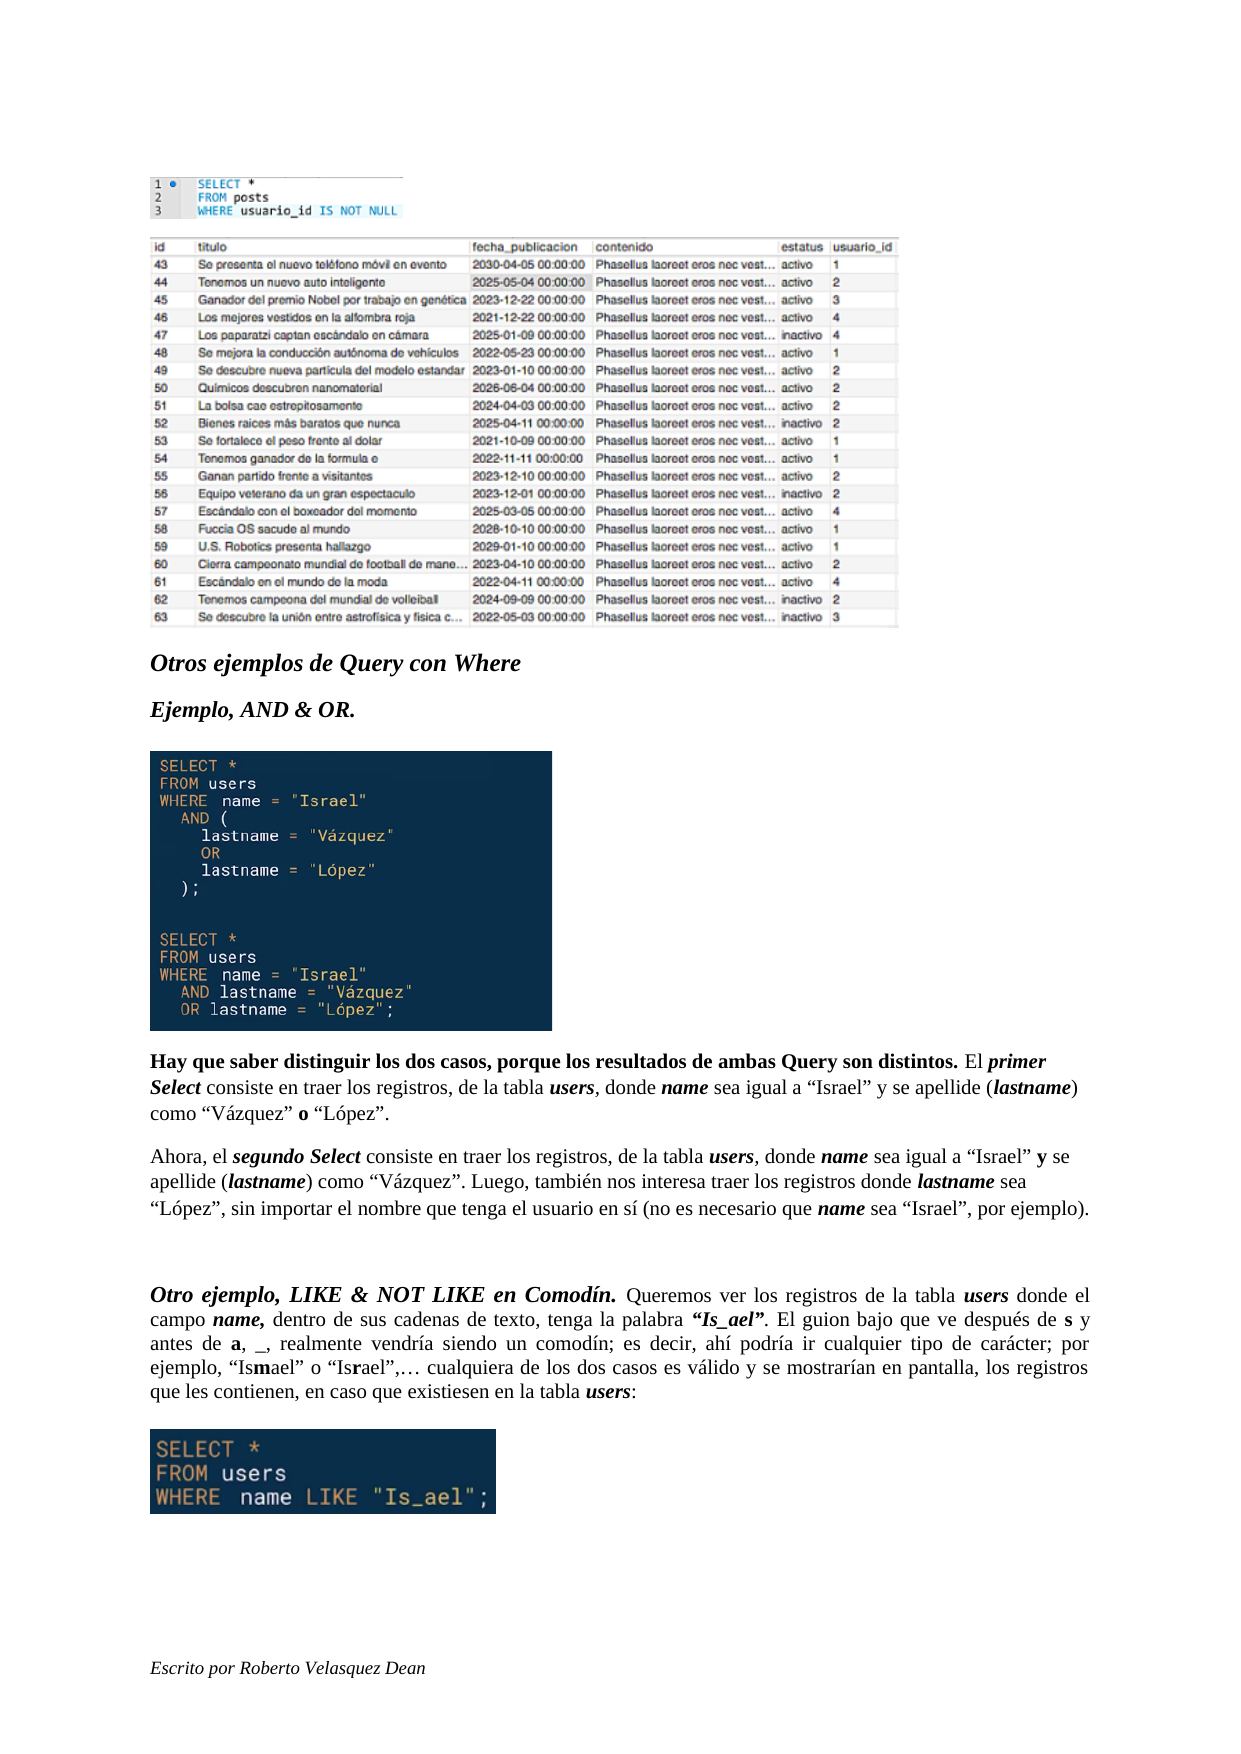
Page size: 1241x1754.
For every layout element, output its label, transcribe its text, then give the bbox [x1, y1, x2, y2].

picture [150, 177, 403, 219]
text Hay que saber distinguir los dos casos, porque los resultados de ambas Query son distintos. El primer Select consiste en traer los registros, de la tabla users, donde name sea igual a “Israel” y se apellide (lastname) como “Vázquez” o “López”. [150, 1049, 1090, 1125]
subtitle Otro ejemplo, LIKE & NOT LIKE en Comodín. Queremos ver los registros de la tabla users donde el campo name, dentro de sus cadenas de texto, tenga la palabra “Is_ael”. El guion bajo que ve después de s y antes de a, _, realmente vendría siendo un comodín; es decir, ahí podría ir cualquier tipo de carácter; por ejemplo, “Ismael” o “Israel”,… cualquiera de los dos casos es válido y se mostrarían en pantalla, los registros que les contienen, en caso que existiesen en la tabla users: [150, 1281, 1090, 1403]
picture [150, 751, 553, 1031]
text Otros ejemplos de Query con Where [150, 648, 1090, 677]
text Ahora, el segundo Select consiste en traer los registros, de la tabla users, donde name sea igual a “Israel” y se apellide (lastname) como “Vázquez”. Luego, también nos interesa traer los registros donde lastname sea “López”, sin importar el nombre que tenga el usuario en sí (no es necesario que name sea “Israel”, por ejemplo). [150, 1143, 1090, 1219]
subtitle Ejemplo, AND & OR. [150, 696, 1090, 722]
picture [150, 237, 899, 628]
picture [150, 1429, 496, 1514]
